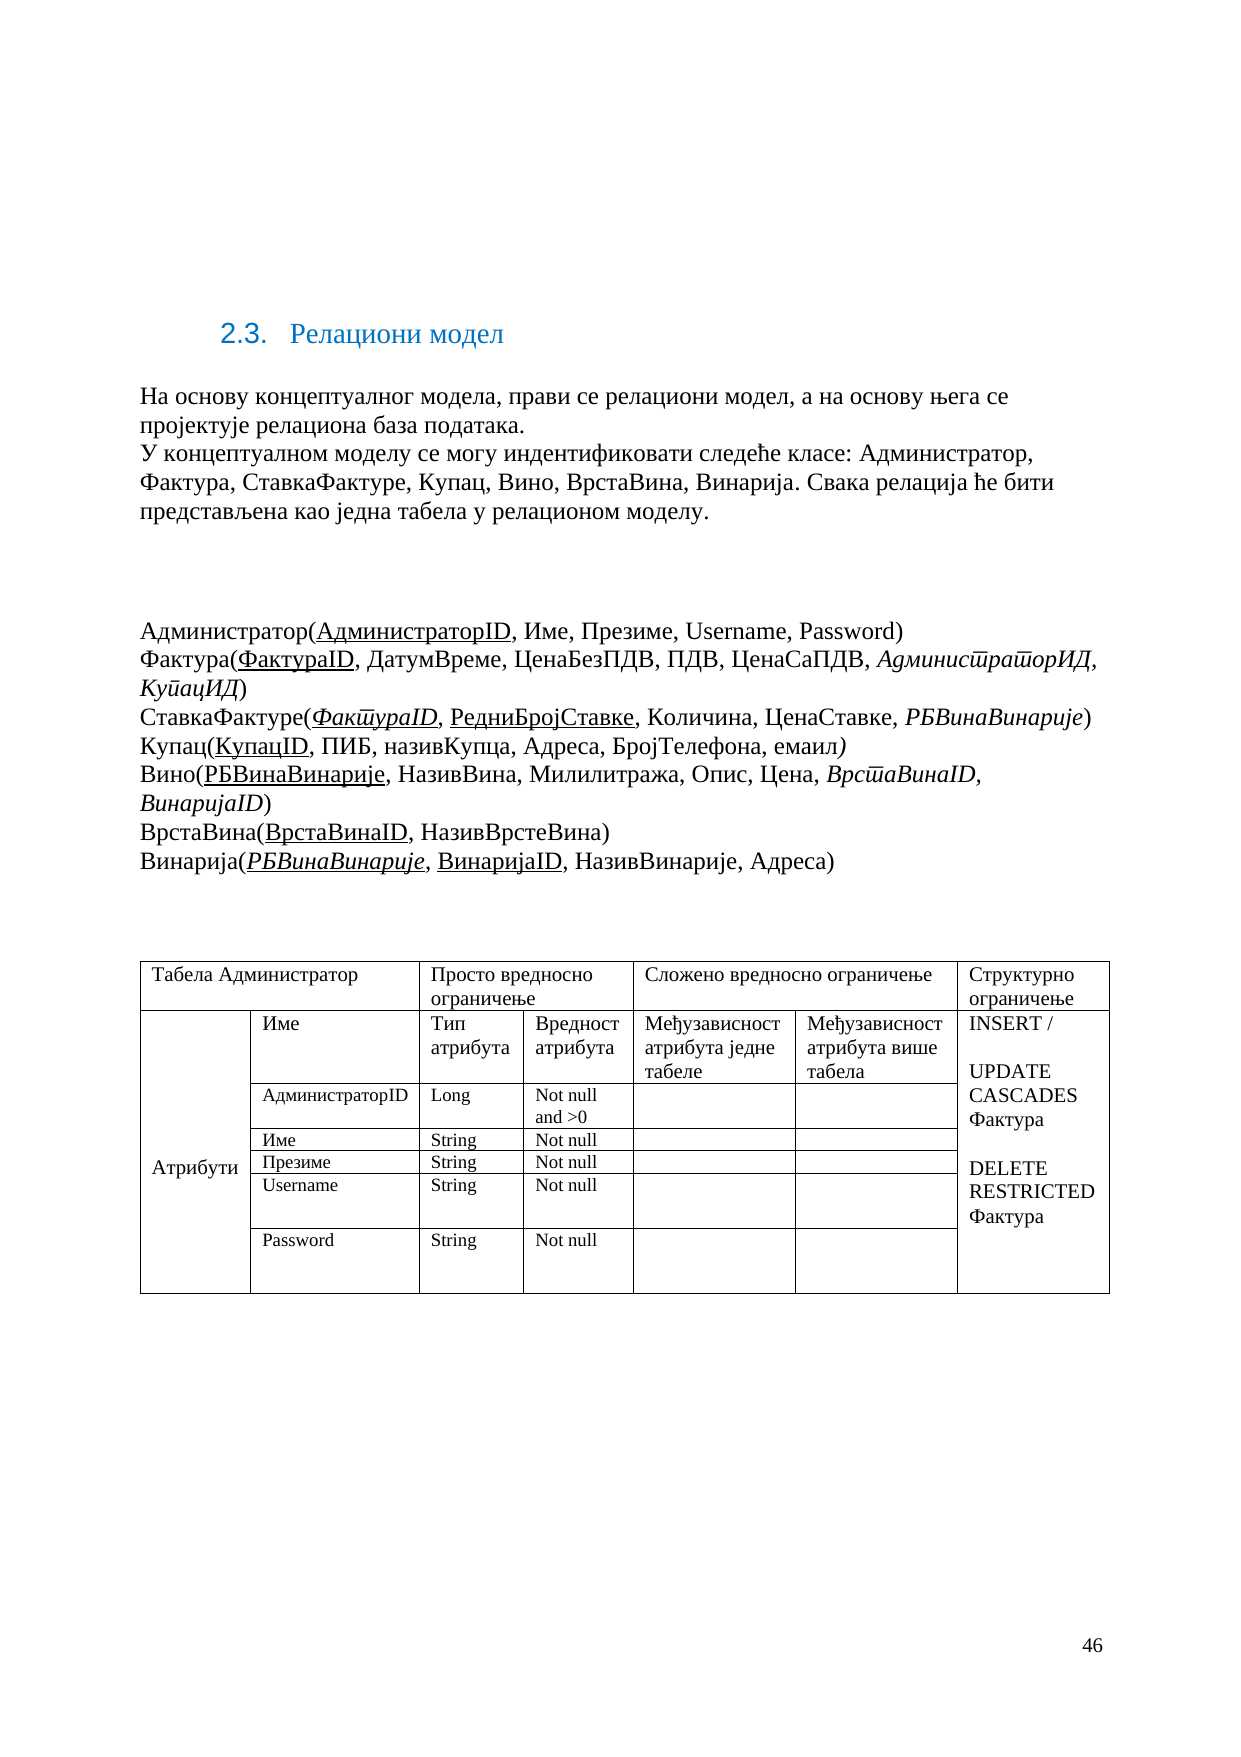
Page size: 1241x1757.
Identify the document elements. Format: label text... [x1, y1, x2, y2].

table_cell АдминистраторID [251, 1084, 419, 1127]
table_cell [796, 1174, 957, 1228]
text ВрстаВина(ВрстаВинаID, НазивВрстеВина) [139, 817, 1103, 846]
table_cell [634, 1084, 795, 1127]
table_cell Име [251, 1129, 419, 1150]
table_cell Not null [524, 1229, 633, 1293]
table_cell [634, 1174, 795, 1228]
table_cell [796, 1151, 957, 1173]
table_cell String [420, 1151, 523, 1173]
text СтавкаФактуре(ФактураID, РедниБројСтавке, Количина, ЦенаСтавке, РБВинаВинарије) [139, 702, 1103, 731]
table_header Структурно ограничење [958, 962, 1109, 1010]
text У концептуалном моделу се могу индентификовати следеће класе: Администратор, Фактура, СтавкаФактуре, Купац, Вино, ВрстаВина, Винарија. Свака релација ће бити представљена као једна табела у релационом моделу. [139, 438, 1103, 525]
table_cell Име [251, 1011, 419, 1083]
table_cell String [420, 1129, 523, 1150]
table_cell Међузависност атрибута више табела [796, 1011, 957, 1083]
table_cell Not null [524, 1151, 633, 1173]
table_cell Not null [524, 1129, 633, 1150]
table_cell Long [420, 1084, 523, 1127]
table_cell String [420, 1174, 523, 1228]
text Вино(РБВинаВинарије, НазивВина, Милилитража, Опис, Цена, ВрстаВинаID, ВинаријаID) [139, 759, 1103, 817]
table_cell [796, 1229, 957, 1293]
table_cell [796, 1084, 957, 1127]
table_cell Вредност атрибута [524, 1011, 633, 1083]
text Фактура(ФактураID, ДатумВреме, ЦенаБезПДВ, ПДВ, ЦенаСаПДВ, АдминистраторИД, КупацИД) [139, 644, 1103, 702]
list Релациони модел [220, 316, 1103, 350]
table_cell [958, 1228, 1109, 1293]
table_header Просто вредносно ограничење [420, 962, 633, 1010]
table_cell Презиме [251, 1151, 419, 1173]
text Купац(КупацID, ПИБ, називКупца, Адреса, БројТелефона, емаил) [139, 731, 1103, 759]
text Администратор(АдминистраторID, Име, Презиме, Username, Password) [139, 616, 1103, 644]
table_cell [634, 1151, 795, 1173]
text На основу концептуалног модела, прави се релациони модел, а на основу њега се пројектује релациона база података. [139, 381, 1103, 438]
table_header Табела Администратор [141, 962, 419, 1010]
table_cell Username [251, 1174, 419, 1228]
table_cell [141, 1228, 250, 1293]
table_cell Not null [524, 1174, 633, 1228]
table_cell Атрибути [141, 1011, 250, 1228]
table_cell [796, 1129, 957, 1150]
table_cell INSERT / UPDATE CASCADES Фактура DELETE RESTRICTED Фактура [958, 1011, 1109, 1228]
text Винарија(РБВинаВинарије, ВинаријаID, НазивВинарије, Адреса) [139, 846, 1103, 874]
table_cell Тип атрибута [420, 1011, 523, 1083]
table_cell Password [251, 1229, 419, 1293]
table_cell [634, 1129, 795, 1150]
table_cell Not null and >0 [524, 1084, 633, 1127]
table_header Сложено вредносно ограничење [634, 962, 957, 1010]
table_cell [634, 1229, 795, 1293]
table_cell String [420, 1229, 523, 1293]
table_cell Међузависност атрибута једне табеле [634, 1011, 795, 1083]
